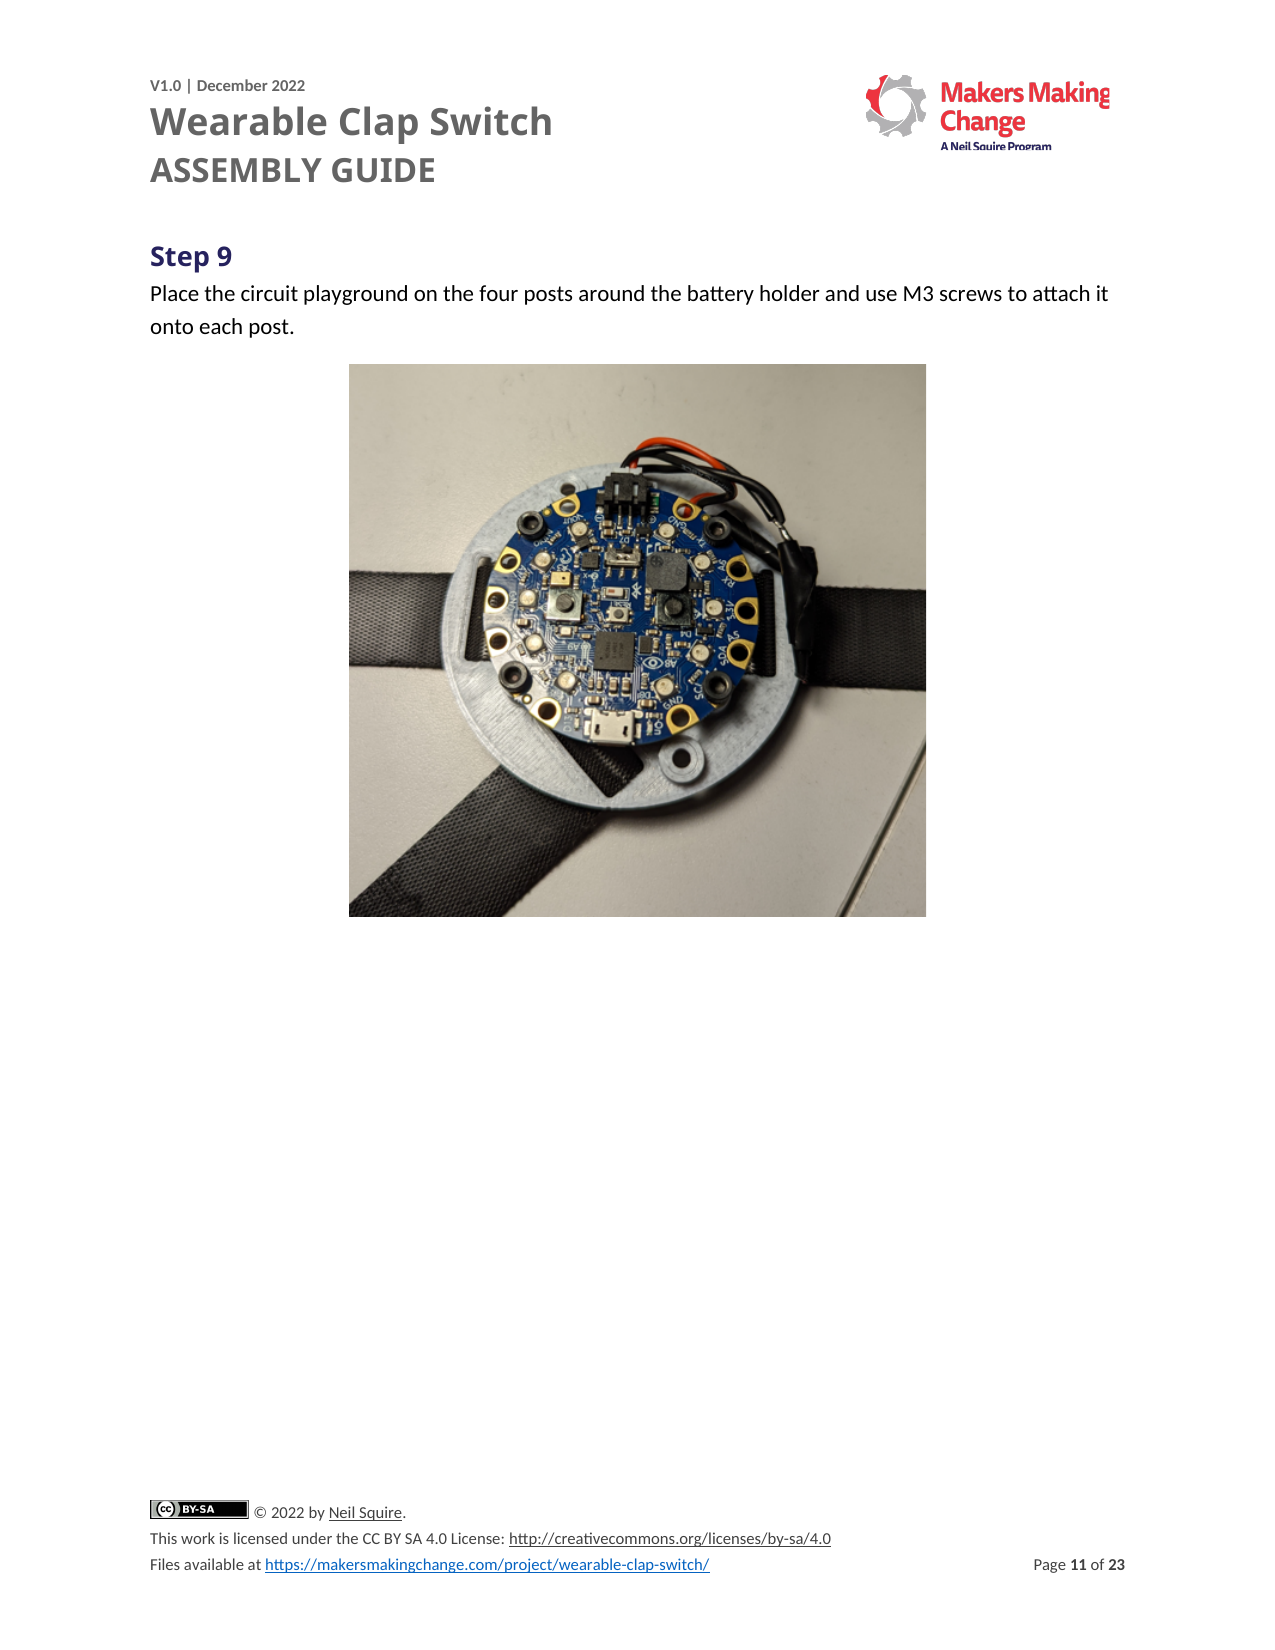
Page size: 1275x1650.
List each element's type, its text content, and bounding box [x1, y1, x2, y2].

subtitle Step 9 [150, 237, 1125, 274]
text Place the circuit playground on the four posts around the battery holder and use M3 screws to attach it onto each post. [150, 279, 1125, 340]
picture [865, 75, 1110, 151]
picture [349, 364, 927, 917]
picture [150, 1500, 249, 1519]
